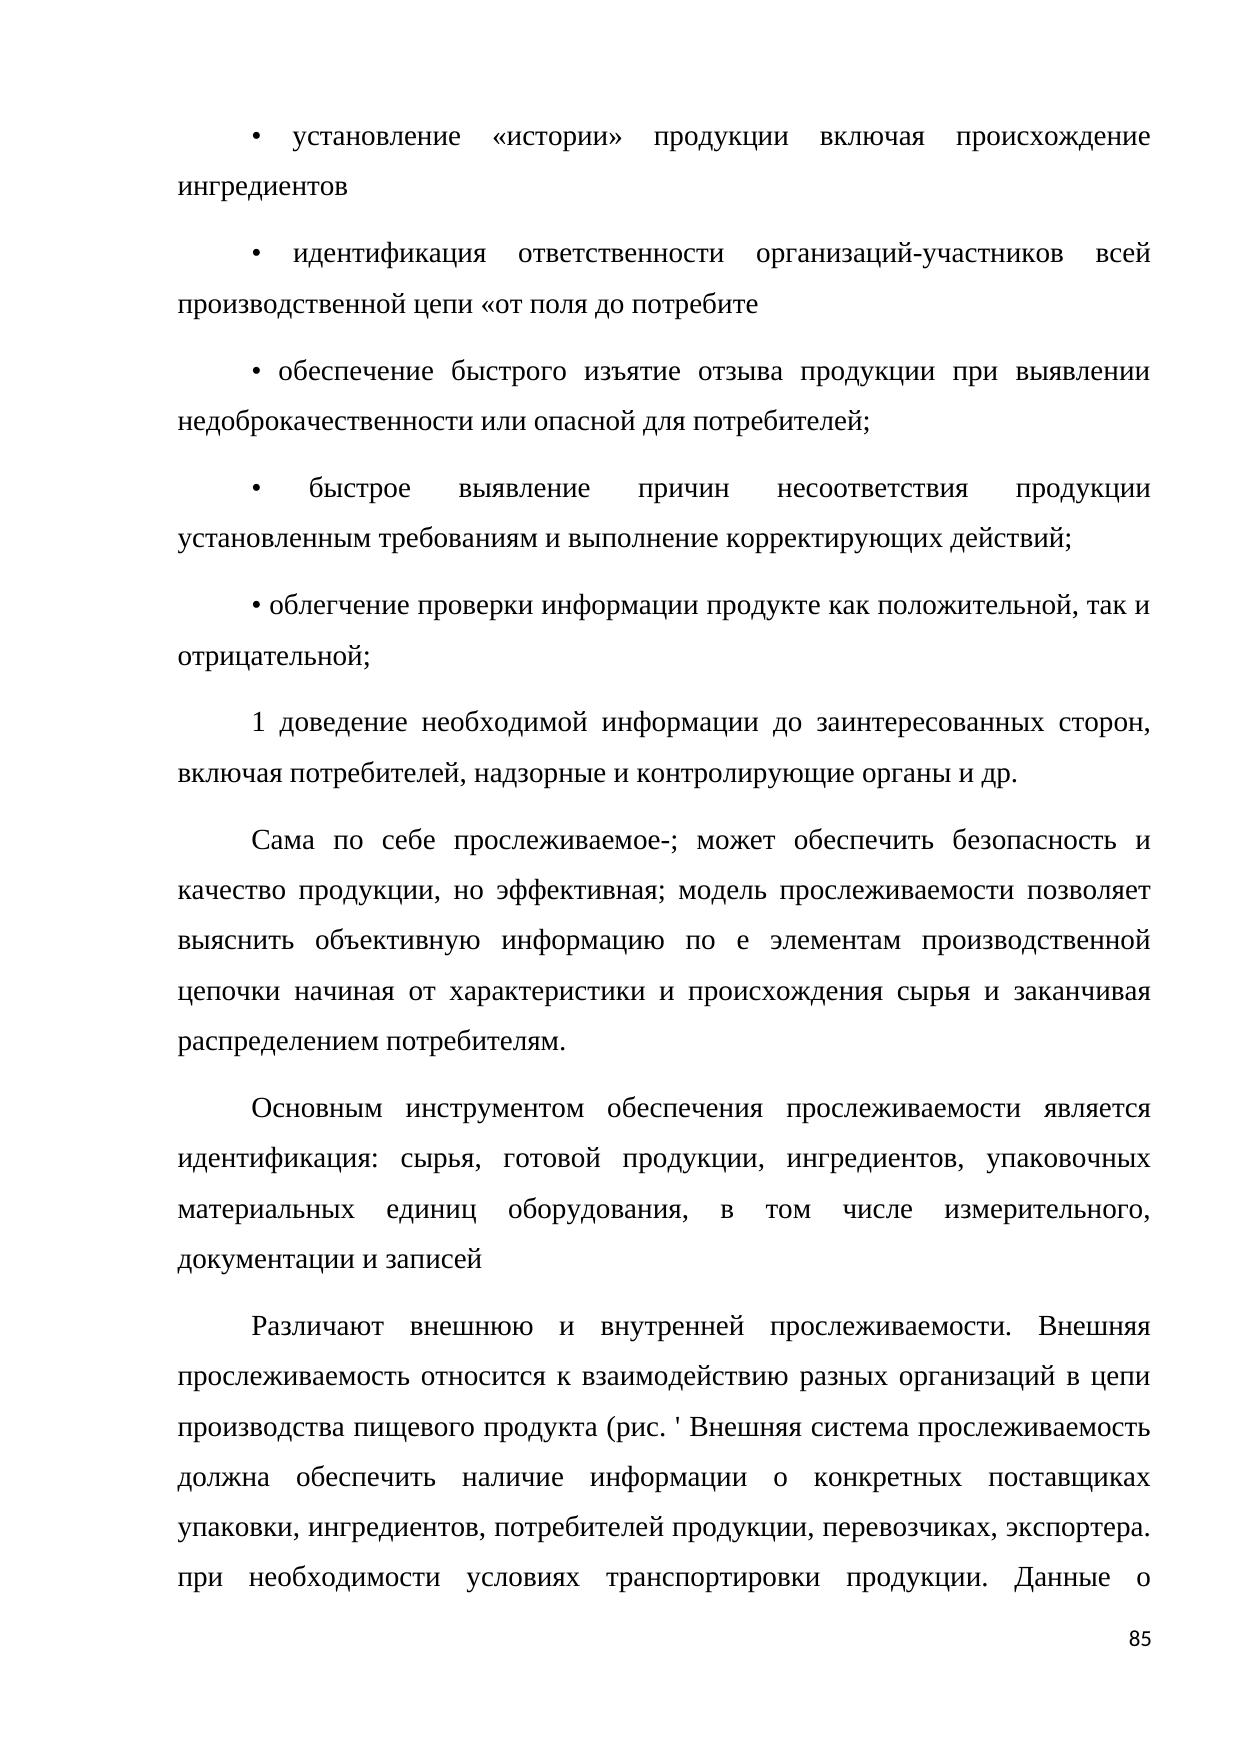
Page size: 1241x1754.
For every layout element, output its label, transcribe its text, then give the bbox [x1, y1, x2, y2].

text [177, 1308, 1152, 1593]
text Основным инструментом обеспечения прослеживаемости является идентификация: сырья, готовой продукции, ингредиентов, упаковочных материальных единиц оборудования, в том числе измерительного, документации и записей [177, 1090, 1152, 1274]
text • обеспечение быстрого изъятие отзыва продукции при выявлении недоброкачественности или опасной для потребителей; [177, 353, 1152, 437]
text Сама по себе прослеживаемое-; может обеспечить безопасность и качество продукции, но эффективная; модель прослеживаемости позволяет выяснить объективную информацию по е элементам производственной цепочки начиная от характеристики и происхождения сырья и заканчивая распределением потребителям. [177, 822, 1152, 1057]
text • облегчение проверки информации продукте как положительной, так и отрицательной; [177, 587, 1152, 671]
text • установление «истории» продукции включая происхождение ингредиентов [177, 118, 1152, 202]
text • идентификация ответственности организаций-участников всей производственной цепи «от поля до потребите [177, 235, 1152, 319]
text 1 доведение необходимой информации до заинтересованных сторон, включая потребителей, надзорные и контролирующие органы и др. [177, 704, 1152, 788]
text • быстрое выявление причин несоответствия продукции установленным требованиям и выполнение корректирующих действий; [177, 470, 1152, 554]
